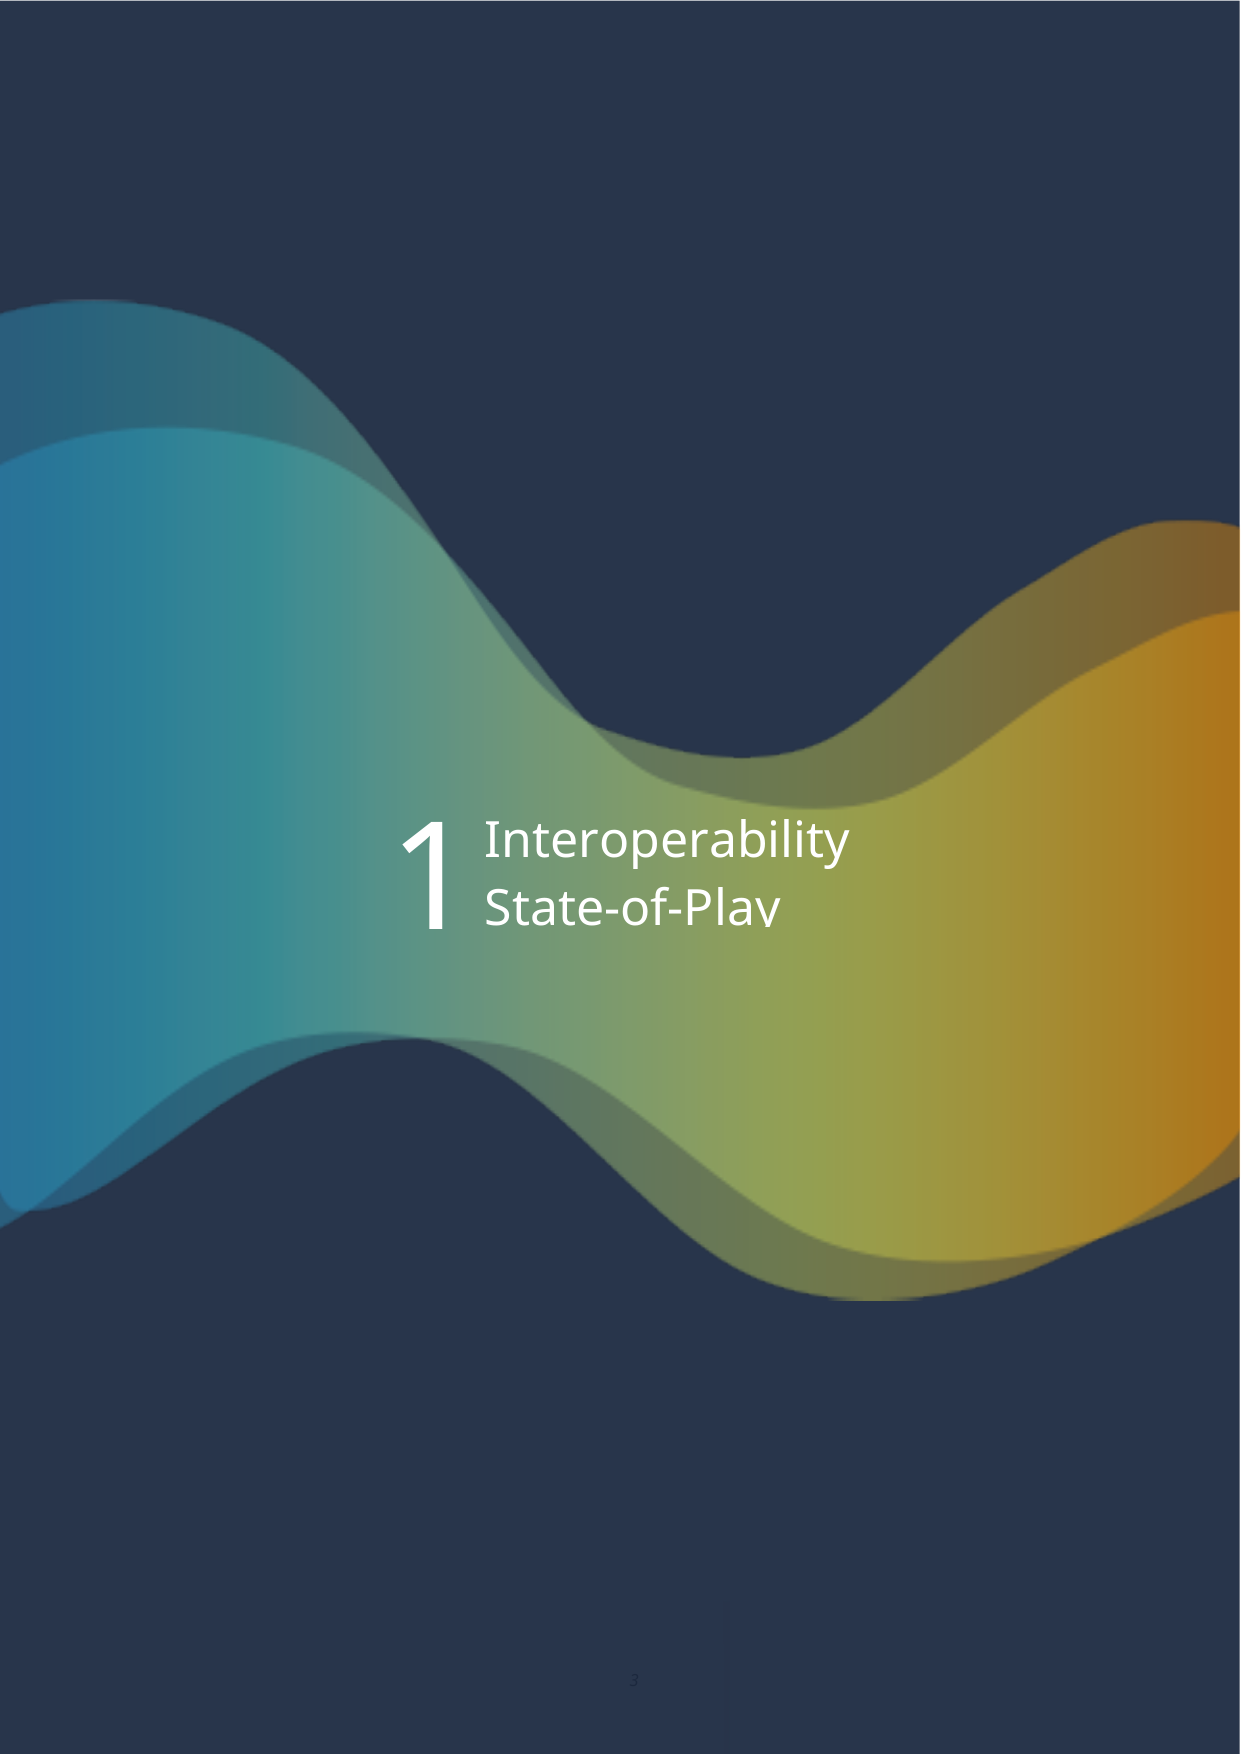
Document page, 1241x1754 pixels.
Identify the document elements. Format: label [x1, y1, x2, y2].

picture [0, 292, 1241, 1301]
